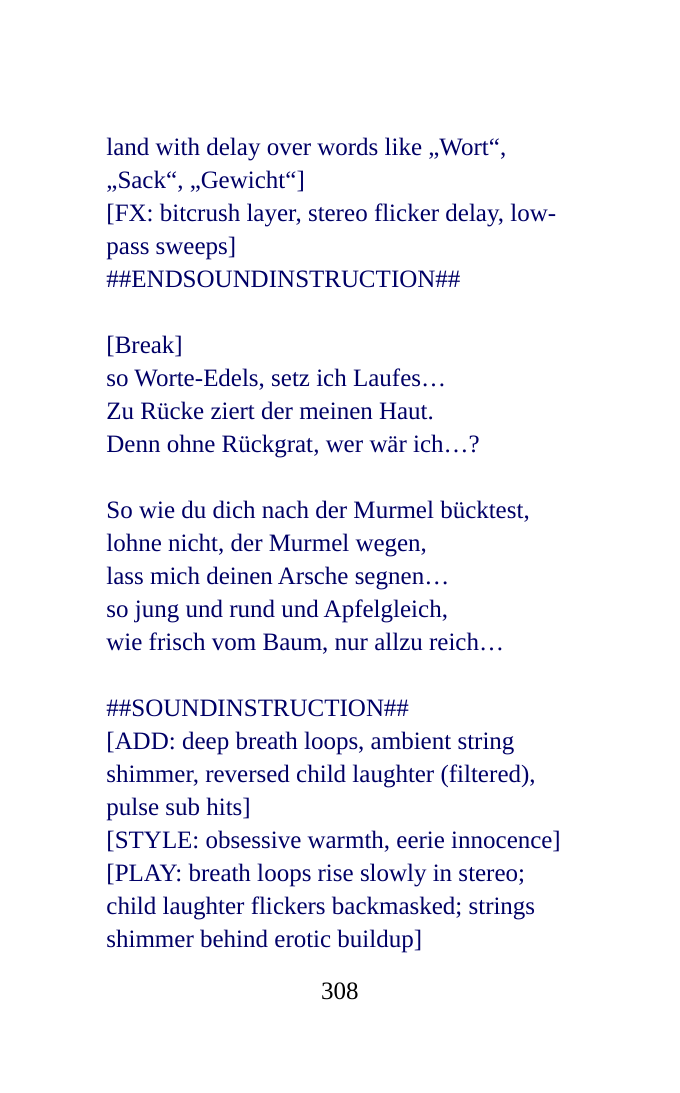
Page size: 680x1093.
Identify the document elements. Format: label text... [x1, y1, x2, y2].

text [Break] [106, 330, 573, 358]
text so Worte-Edels, setz ich Laufes… [106, 363, 573, 392]
text Zu Rücke ziert der meinen Haut. [106, 396, 573, 424]
text so jung und rund und Apfelgleich, [106, 594, 573, 623]
text So wie du dich nach der Murmel bücktest, [106, 495, 573, 524]
text ##SOUNDINSTRUCTION## [106, 693, 573, 722]
text [FX: bitcrush layer, stereo flicker delay, low-pass sweeps] [106, 198, 573, 259]
text wie frisch vom Baum, nur allzu reich… [106, 627, 573, 656]
text lass mich deinen Arsche segnen… [106, 561, 573, 590]
text lohne nicht, der Murmel wegen, [106, 528, 573, 557]
text Denn ohne Rückgrat, wer wär ich…? [106, 429, 573, 458]
text [PLAY: breath loops rise slowly in stereo; child laughter flickers backmasked; strings shimmer behind erotic buildup] [106, 858, 573, 953]
text [ADD: deep breath loops, ambient string shimmer, reversed child laughter (filtered), pulse sub hits] [106, 726, 573, 821]
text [106, 132, 573, 193]
text [STYLE: obsessive warmth, eerie innocence] [106, 825, 573, 854]
text ##ENDSOUNDINSTRUCTION## [106, 264, 573, 292]
